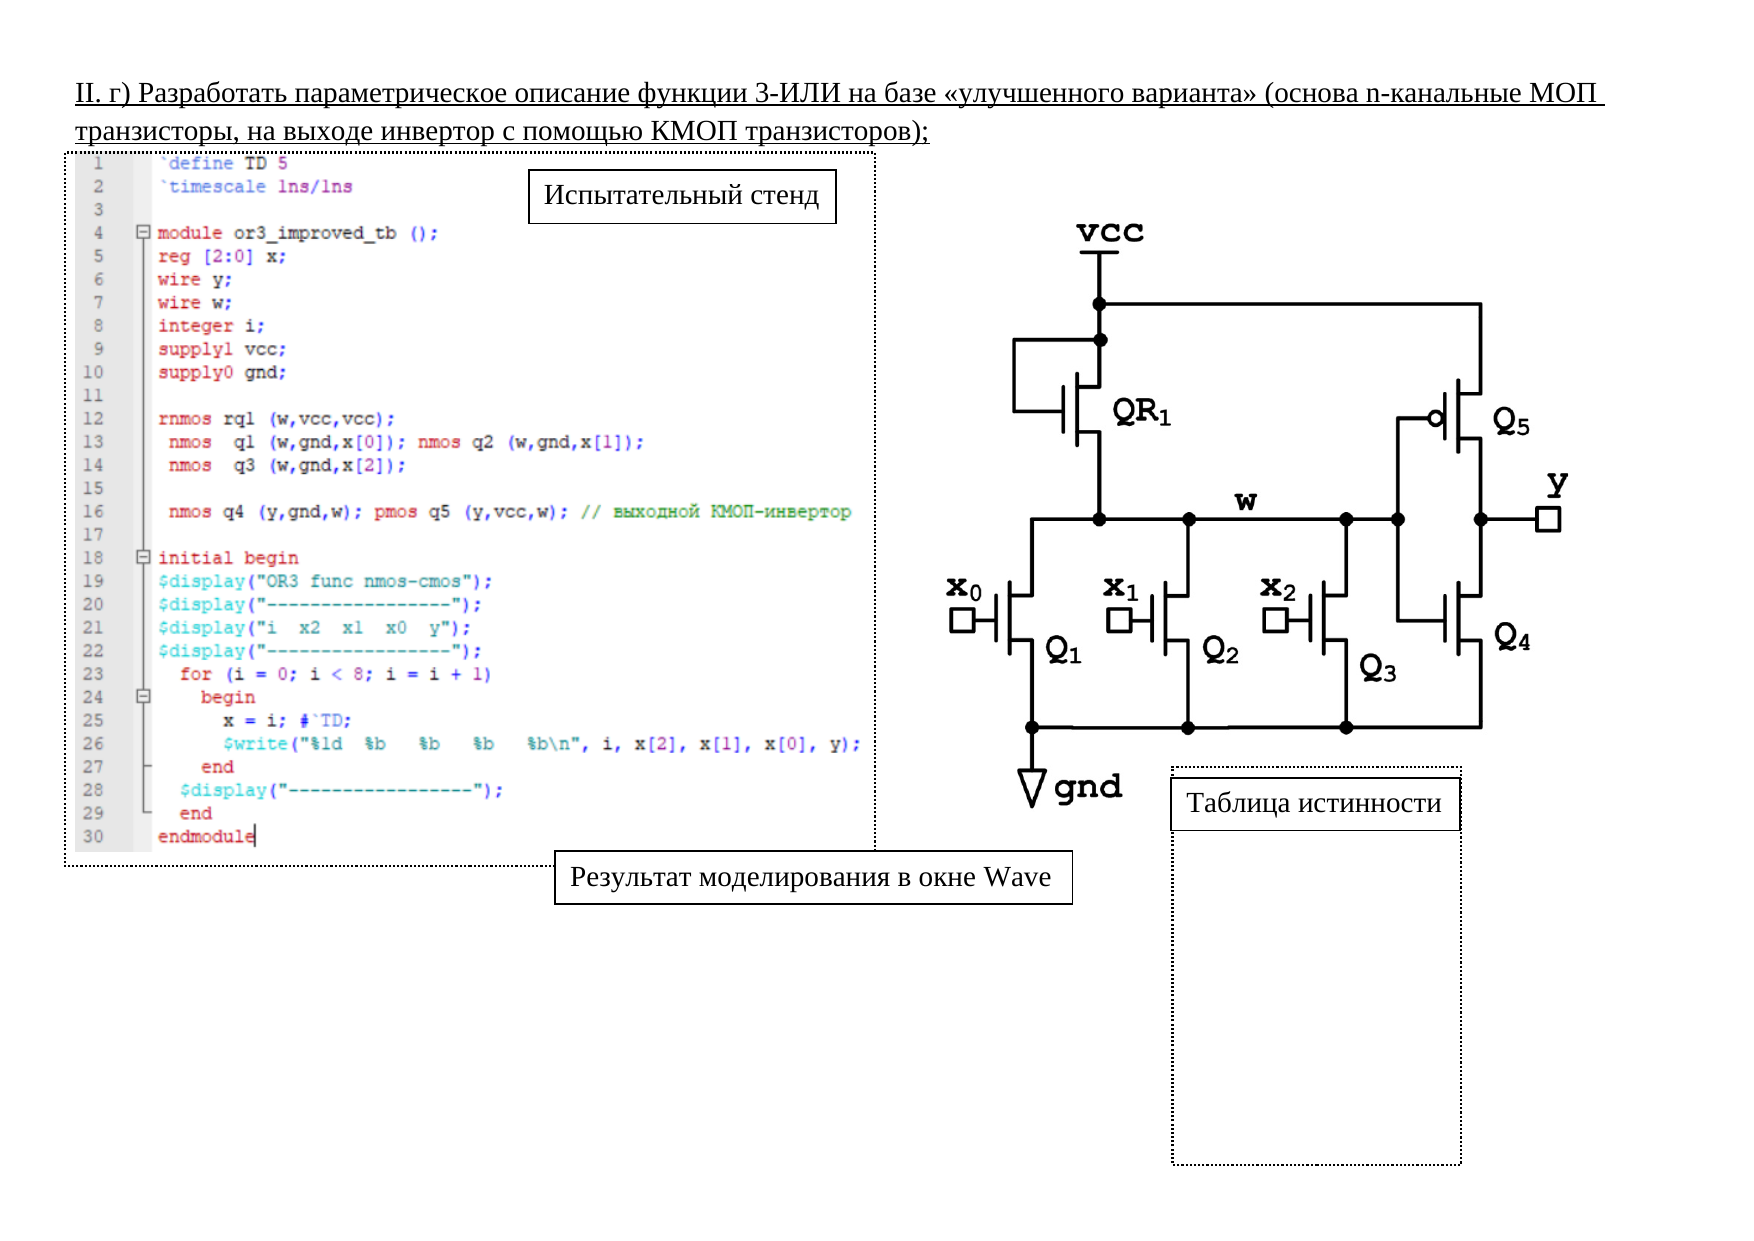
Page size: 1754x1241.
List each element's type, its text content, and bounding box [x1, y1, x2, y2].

picture [945, 157, 1569, 852]
picture [75, 151, 866, 852]
